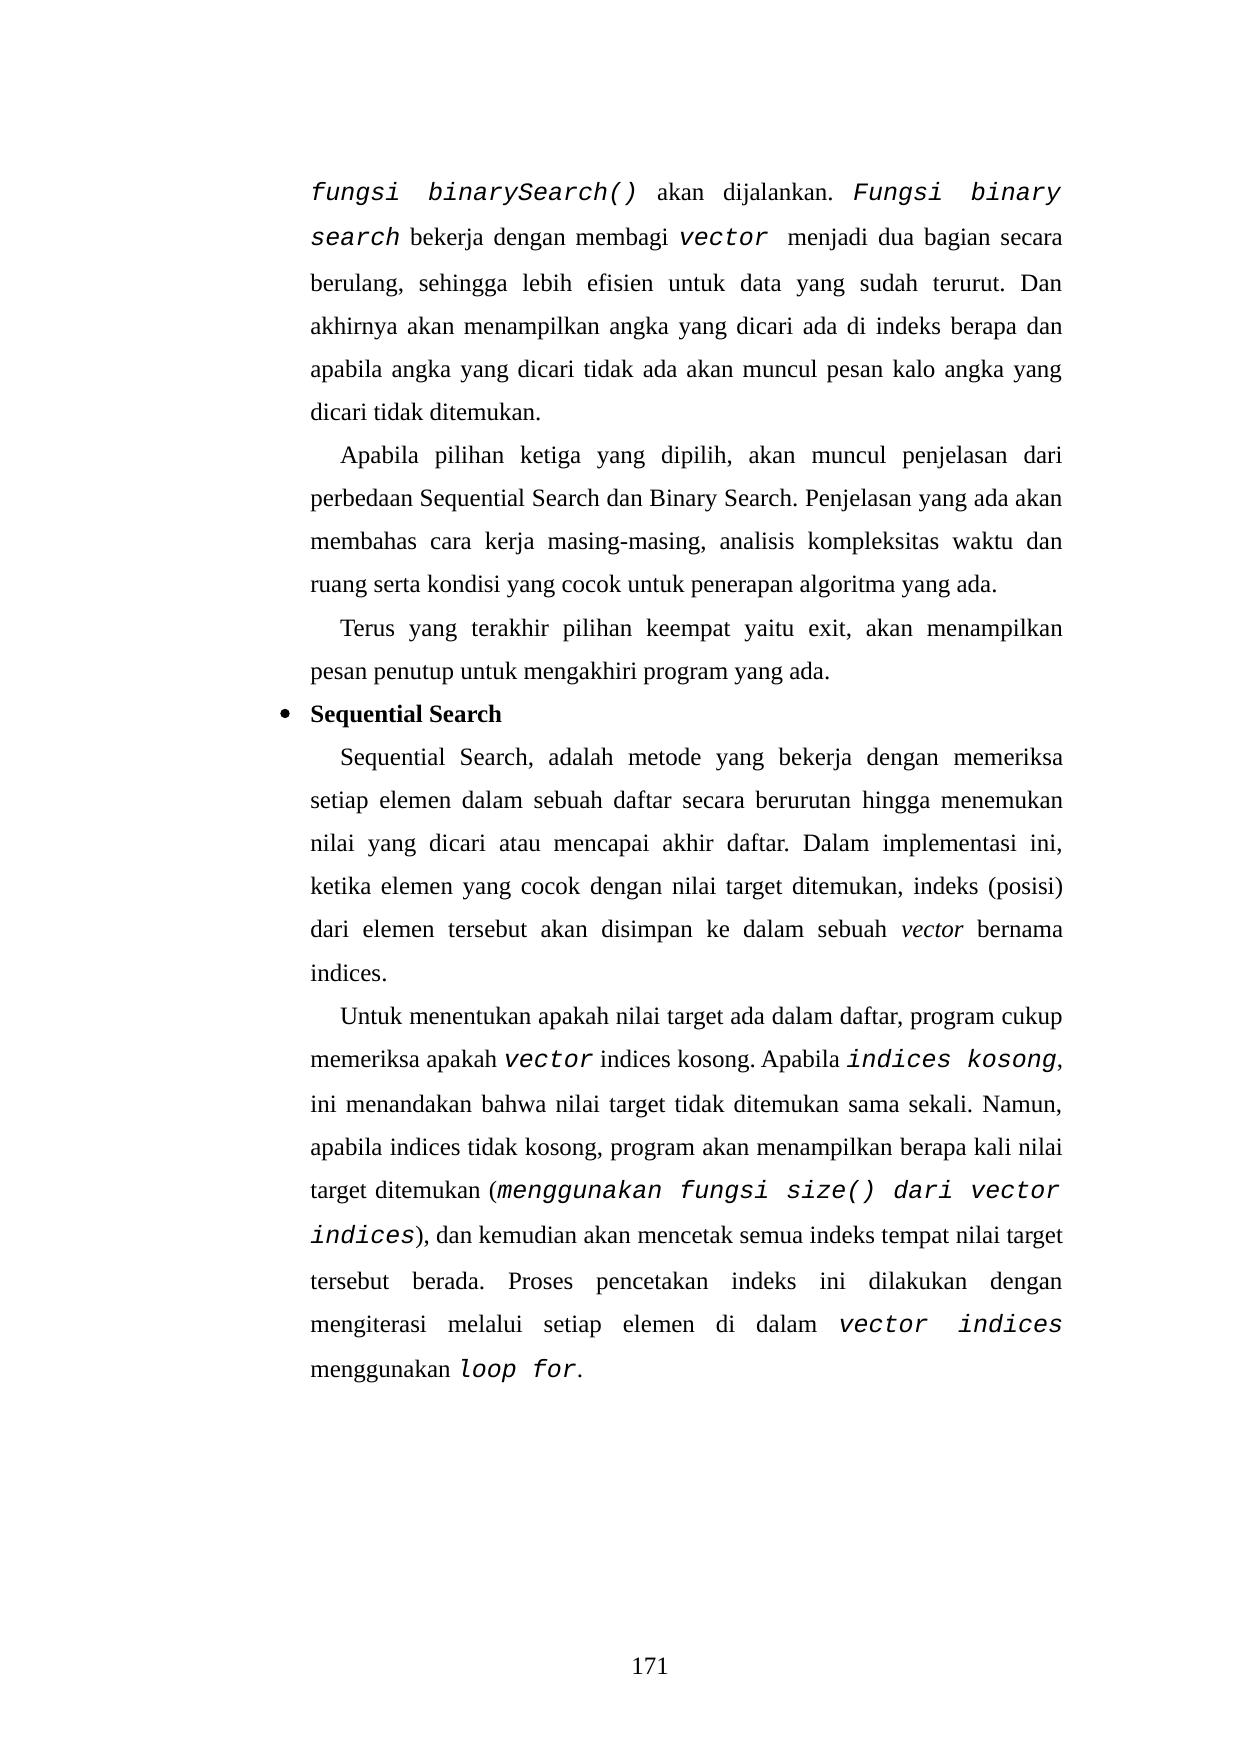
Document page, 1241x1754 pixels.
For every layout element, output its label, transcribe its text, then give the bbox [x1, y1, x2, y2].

list Terus yang terakhir pilihan keempat yaitu exit, akan menampilkan pesan penutup untuk mengakhiri program yang ada. [310, 613, 1063, 684]
list Apabila pilihan ketiga yang dipilih, akan muncul penjelasan dari perbedaan Sequential Search dan Binary Search. Penjelasan yang ada akan membahas cara kerja masing-masing, analisis kompleksitas waktu dan ruang serta kondisi yang cocok untuk penerapan algoritma yang ada. [310, 440, 1063, 598]
list Sequential Search [281, 699, 1063, 728]
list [310, 177, 1063, 426]
text Sequential Search, adalah metode yang bekerja dengan memeriksa setiap elemen dalam sebuah daftar secara berurutan hingga menemukan nilai yang dicari atau mencapai akhir daftar. Dalam implementasi ini, ketika elemen yang cocok dengan nilai target ditemukan, indeks (posisi) dari elemen tersebut akan disimpan ke dalam sebuah vector bernama indices. [310, 742, 1063, 986]
text Untuk menentukan apakah nilai target ada dalam daftar, program cukup memeriksa apakah vector indices kosong. Apabila indices kosong, ini menandakan bahwa nilai target tidak ditemukan sama sekali. Namun, apabila indices tidak kosong, program akan menampilkan berapa kali nilai target ditemukan (menggunakan fungsi size() dari vector indices), dan kemudian akan mencetak semua indeks tempat nilai target tersebut berada. Proses pencetakan indeks ini dilakukan dengan mengiterasi melalui setiap elemen di dalam vector indices menggunakan loop for. [310, 1001, 1063, 1385]
